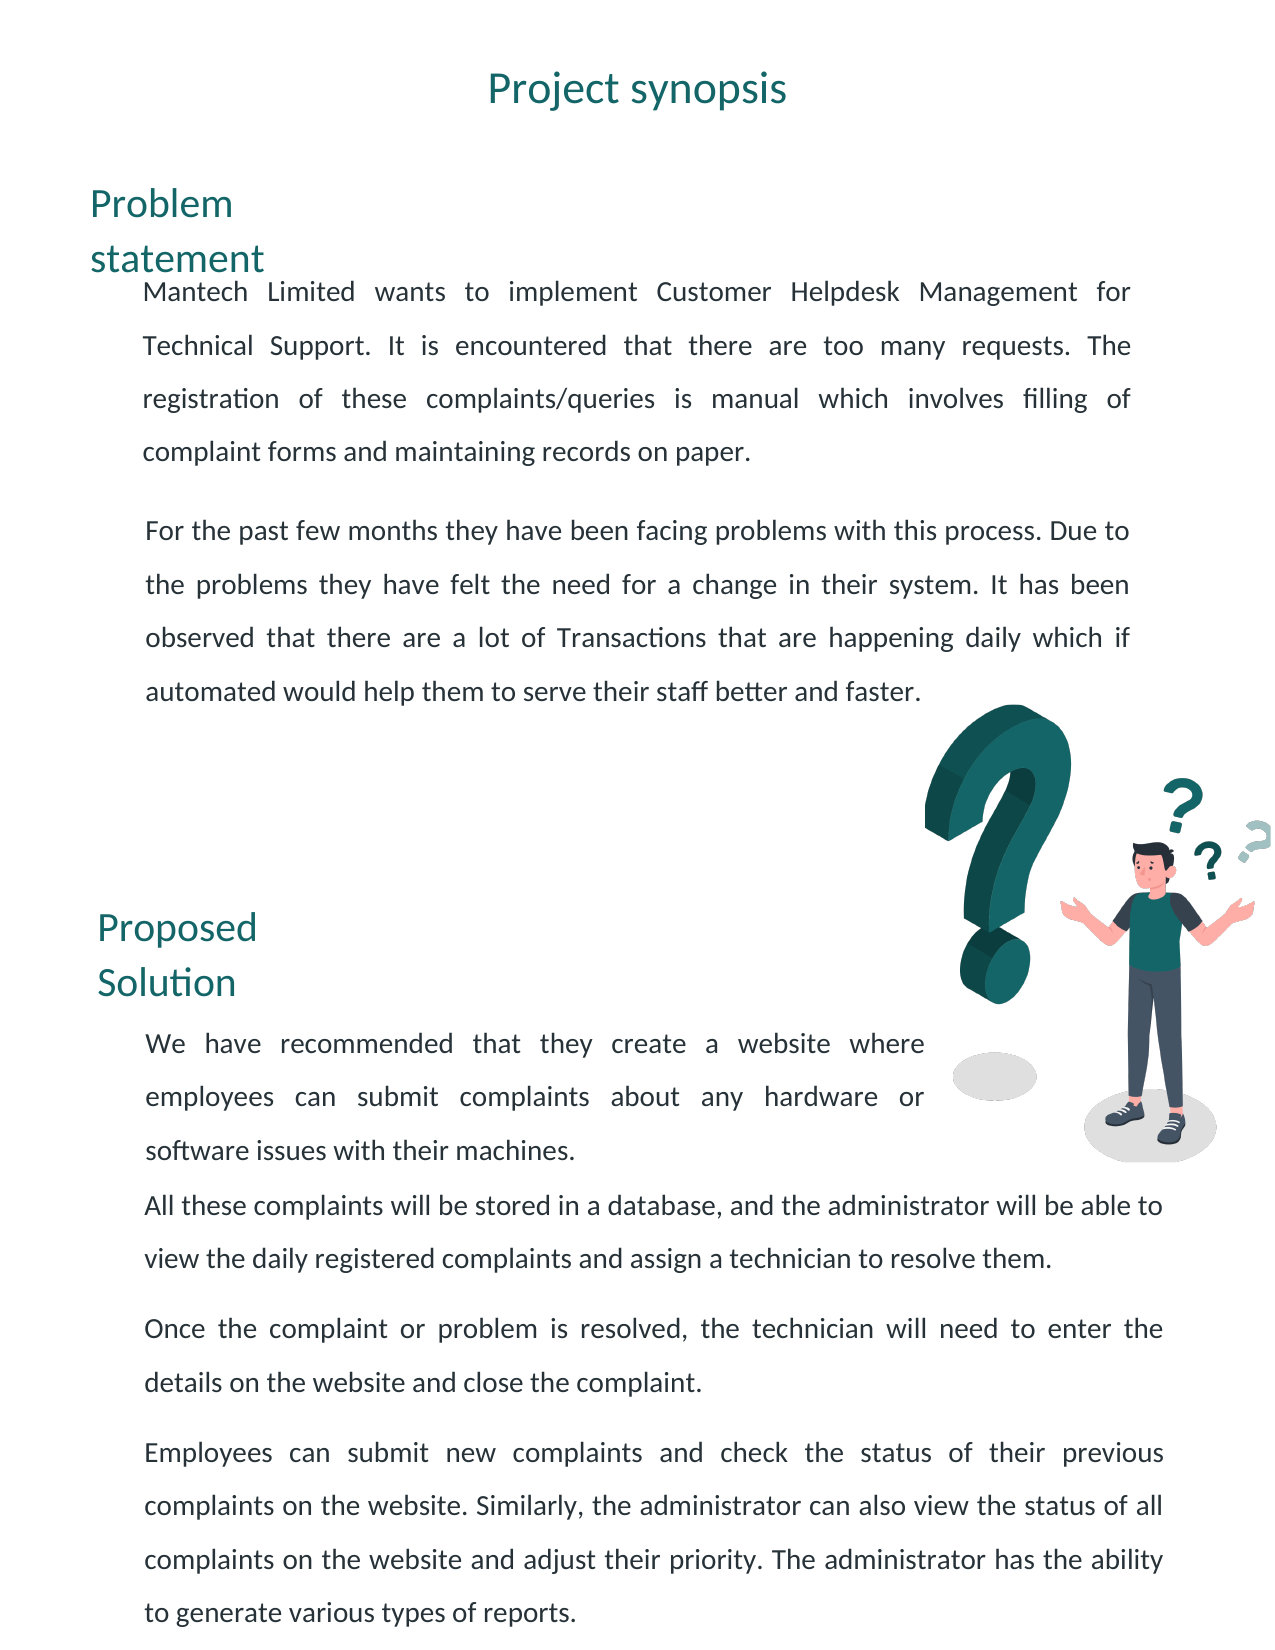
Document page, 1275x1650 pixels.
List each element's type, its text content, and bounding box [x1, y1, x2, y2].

picture [923, 704, 1271, 1161]
text Project synopsis [75, 59, 1200, 115]
